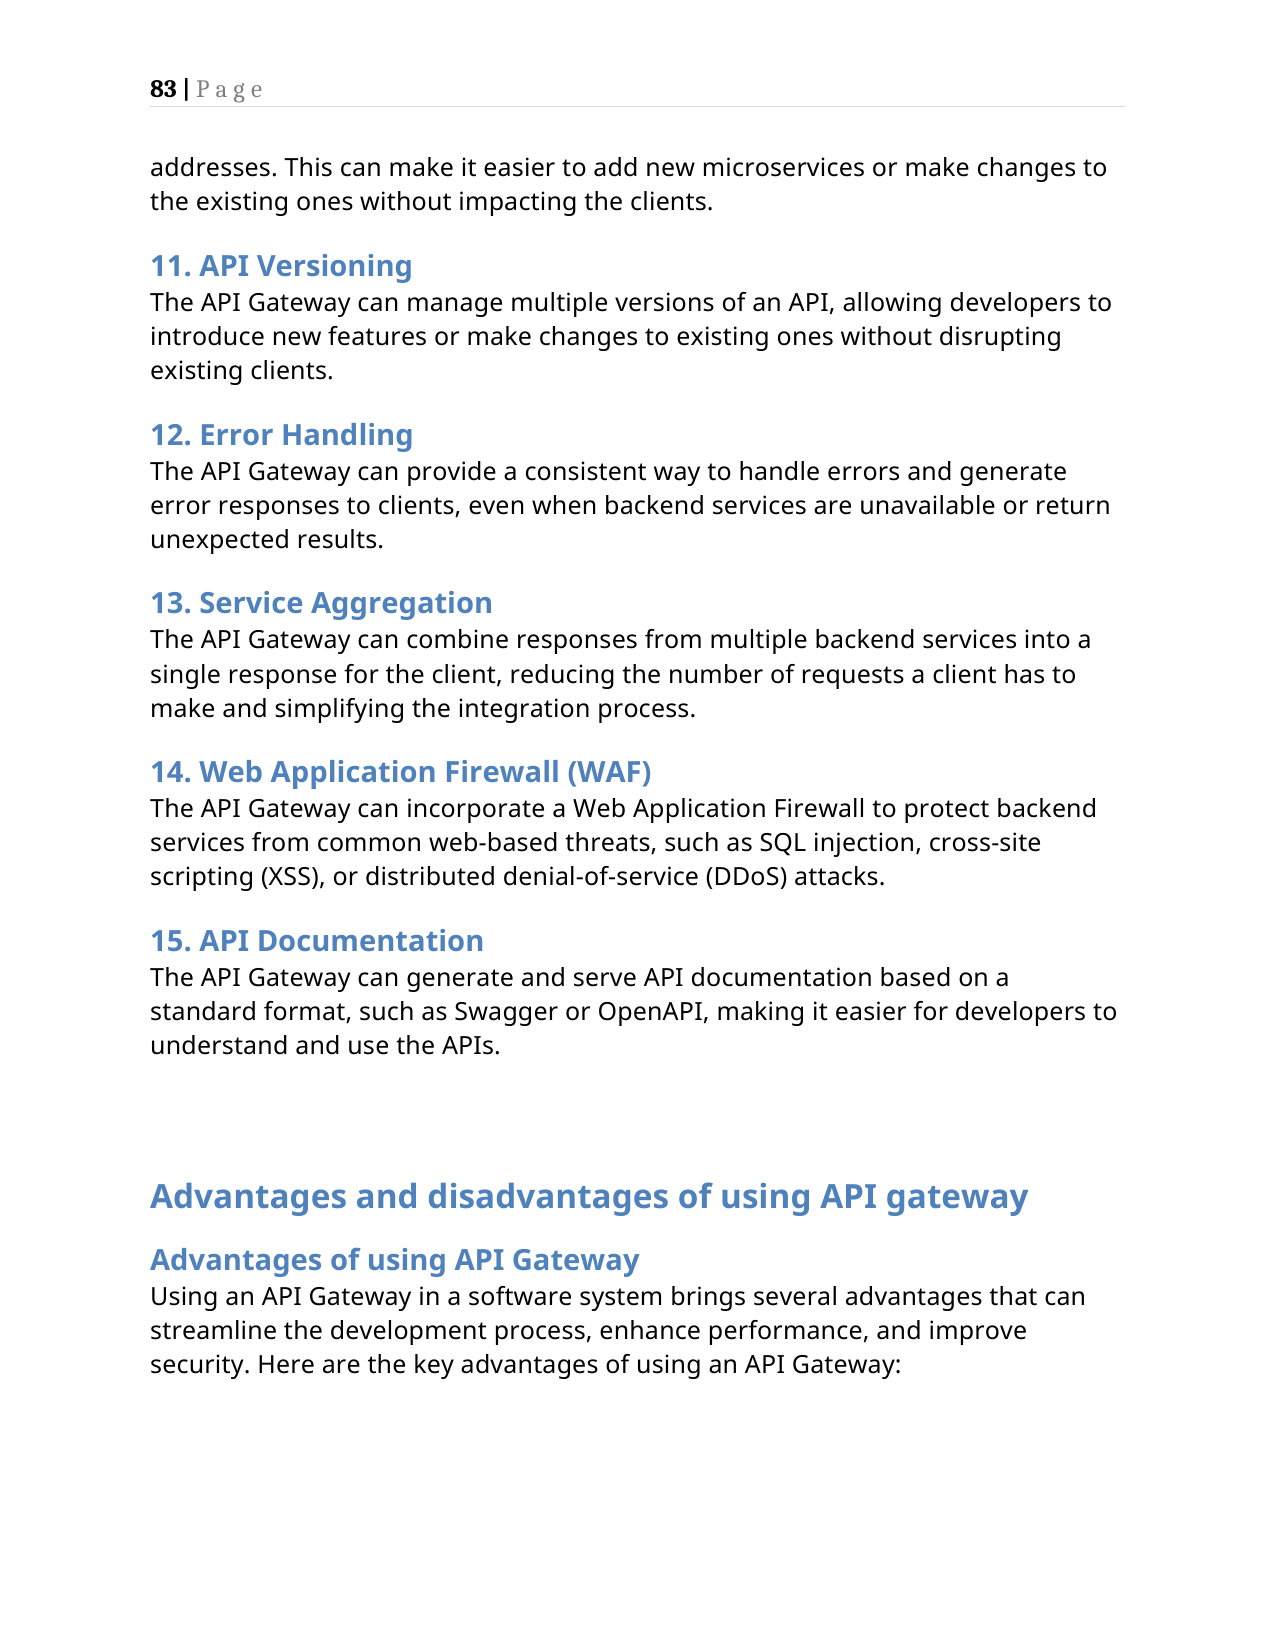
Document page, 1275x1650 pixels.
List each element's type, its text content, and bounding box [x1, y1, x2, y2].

text The API Gateway can generate and serve API documentation based on a standard format, such as Swagger or OpenAPI, making it easier for developers to understand and use the APIs. [150, 960, 1125, 1062]
text The API Gateway can provide a consistent way to handle errors and generate error responses to clients, even when backend services are unavailable or return unexpected results. [150, 453, 1125, 556]
subtitle 12. Error Handling [150, 414, 1125, 453]
text Using an API Gateway in a software system brings several advantages that can streamline the development process, enhance performance, and improve security. Here are the key advantages of using an API Gateway: [150, 1279, 1125, 1381]
subtitle 11. API Versioning [150, 245, 1125, 285]
subtitle Advantages of using API Gateway [150, 1239, 1125, 1279]
subtitle 14. Web Application Firewall (WAF) [150, 751, 1125, 791]
subtitle Advantages and disadvantages of using API gateway [150, 1173, 1125, 1218]
text The API Gateway can manage multiple versions of an API, allowing developers to introduce new features or make changes to existing ones without disrupting existing clients. [150, 285, 1125, 387]
subtitle 15. API Documentation [150, 920, 1125, 960]
subtitle 13. Service Aggregation [150, 582, 1125, 622]
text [150, 150, 1125, 218]
text The API Gateway can incorporate a Web Application Firewall to protect backend services from common web-based threats, such as SQL injection, cross-site scripting (XSS), or distributed denial-of-service (DDoS) attacks. [150, 791, 1125, 893]
text The API Gateway can combine responses from multiple backend services into a single response for the client, reducing the number of requests a client has to make and simplifying the integration process. [150, 622, 1125, 724]
